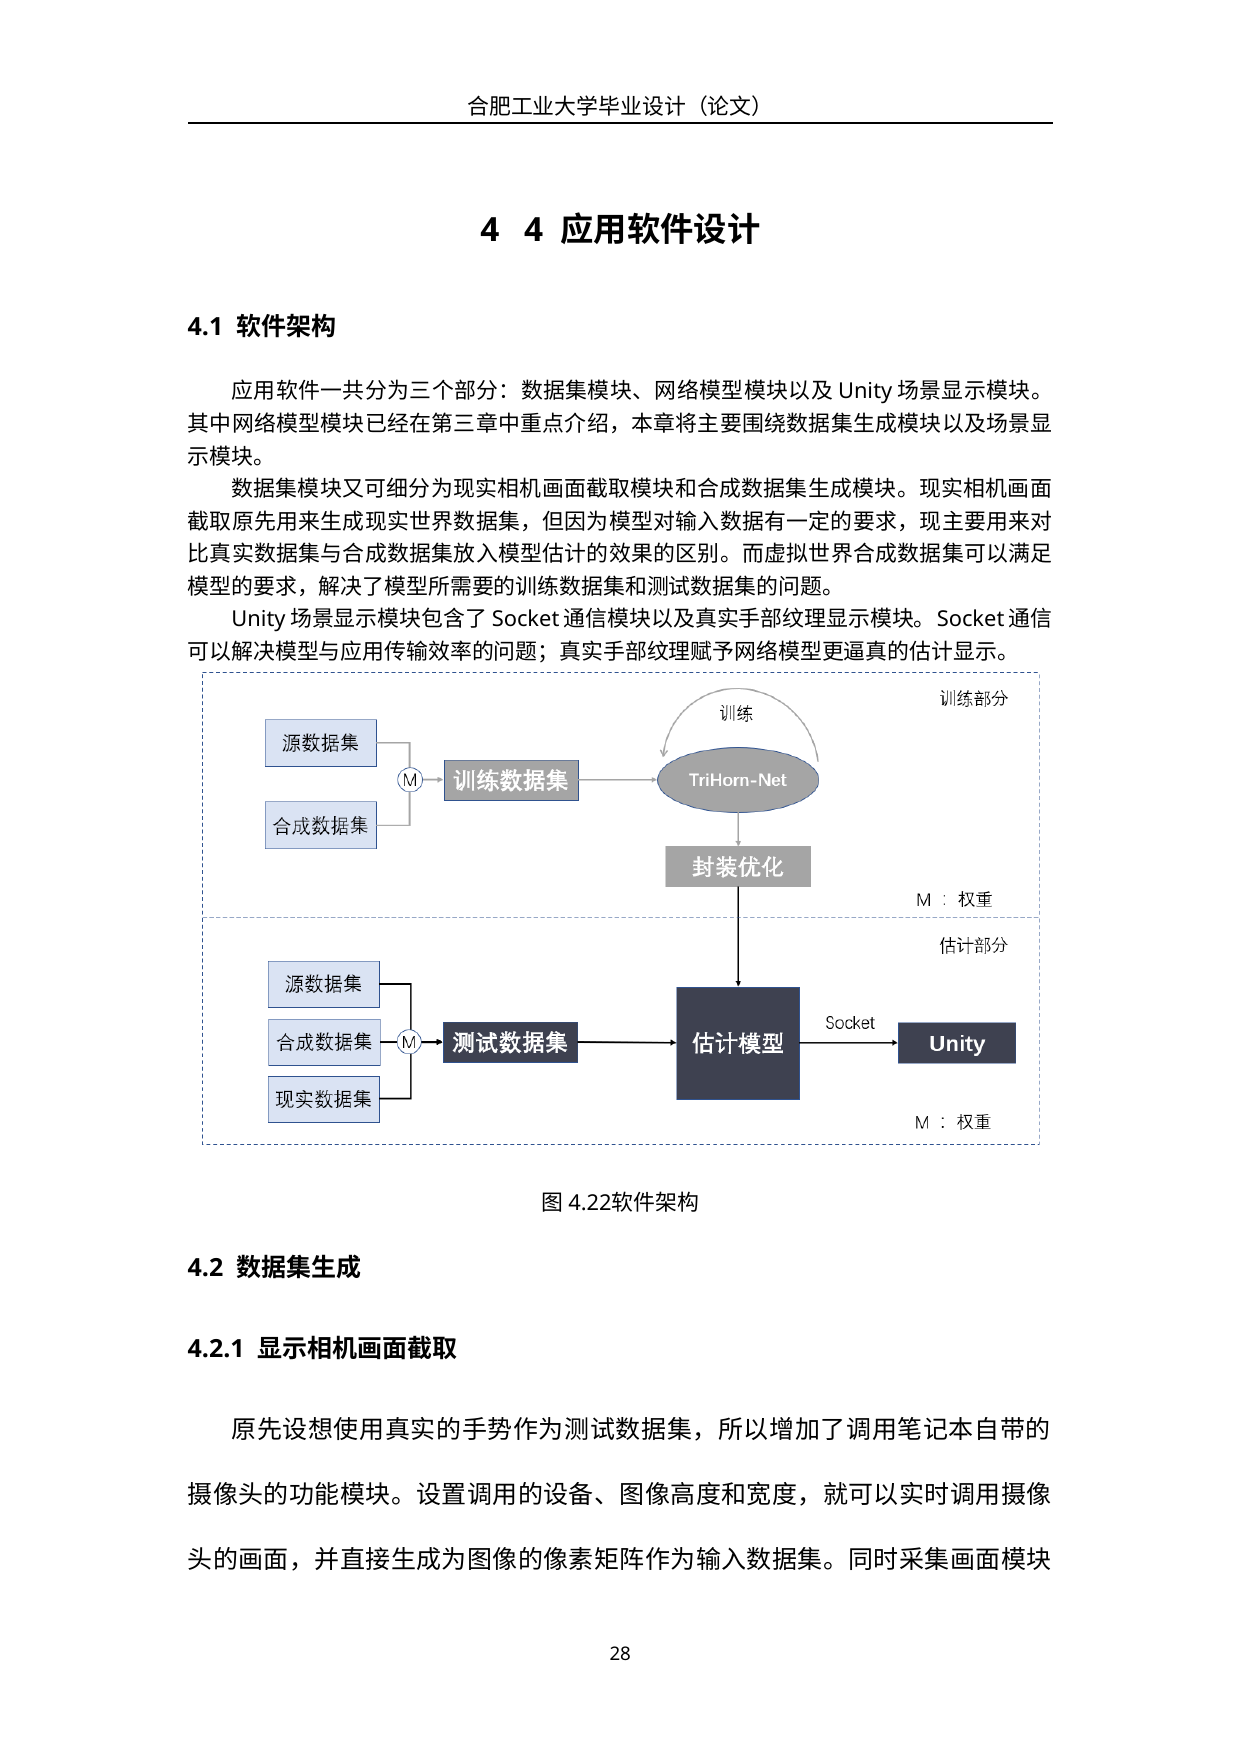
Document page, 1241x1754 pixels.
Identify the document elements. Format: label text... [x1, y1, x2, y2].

text 应用软件一共分为三个部分：数据集模块、网络模型模块以及Unity场景显示模块。其中网络模型模块已经在第三章中重点介绍，本章将主要围绕数据集生成模块以及场景显示模块。 [187, 373, 1053, 471]
text 数据集模块又可细分为现实相机画面截取模块和合成数据集生成模块。现实相机画面截取原先用来生成现实世界数据集，但因为模型对输入数据有一定的要求，现主要用来对比真实数据集与合成数据集放入模型估计的效果的区别。而虚拟世界合成数据集可以满足模型的要求，解决了模型所需要的训练数据集和测试数据集的问题。 [187, 471, 1053, 601]
text Unity场景显示模块包含了Socket通信模块以及真实手部纹理显示模块。Socket通信可以解决模型与应用传输效率的问题；真实手部纹理赋予网络模型更逼真的估计显示。 [187, 601, 1053, 665]
subtitle 4.2.1 显示相机画面截取 [187, 1314, 1053, 1379]
subtitle 4.1 软件架构 [187, 292, 1053, 357]
picture [187, 665, 1053, 1152]
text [187, 1396, 1053, 1591]
subtitle 4 应用软件设计 [187, 194, 1053, 259]
subtitle 4.2 数据集生成 [187, 1233, 1053, 1298]
